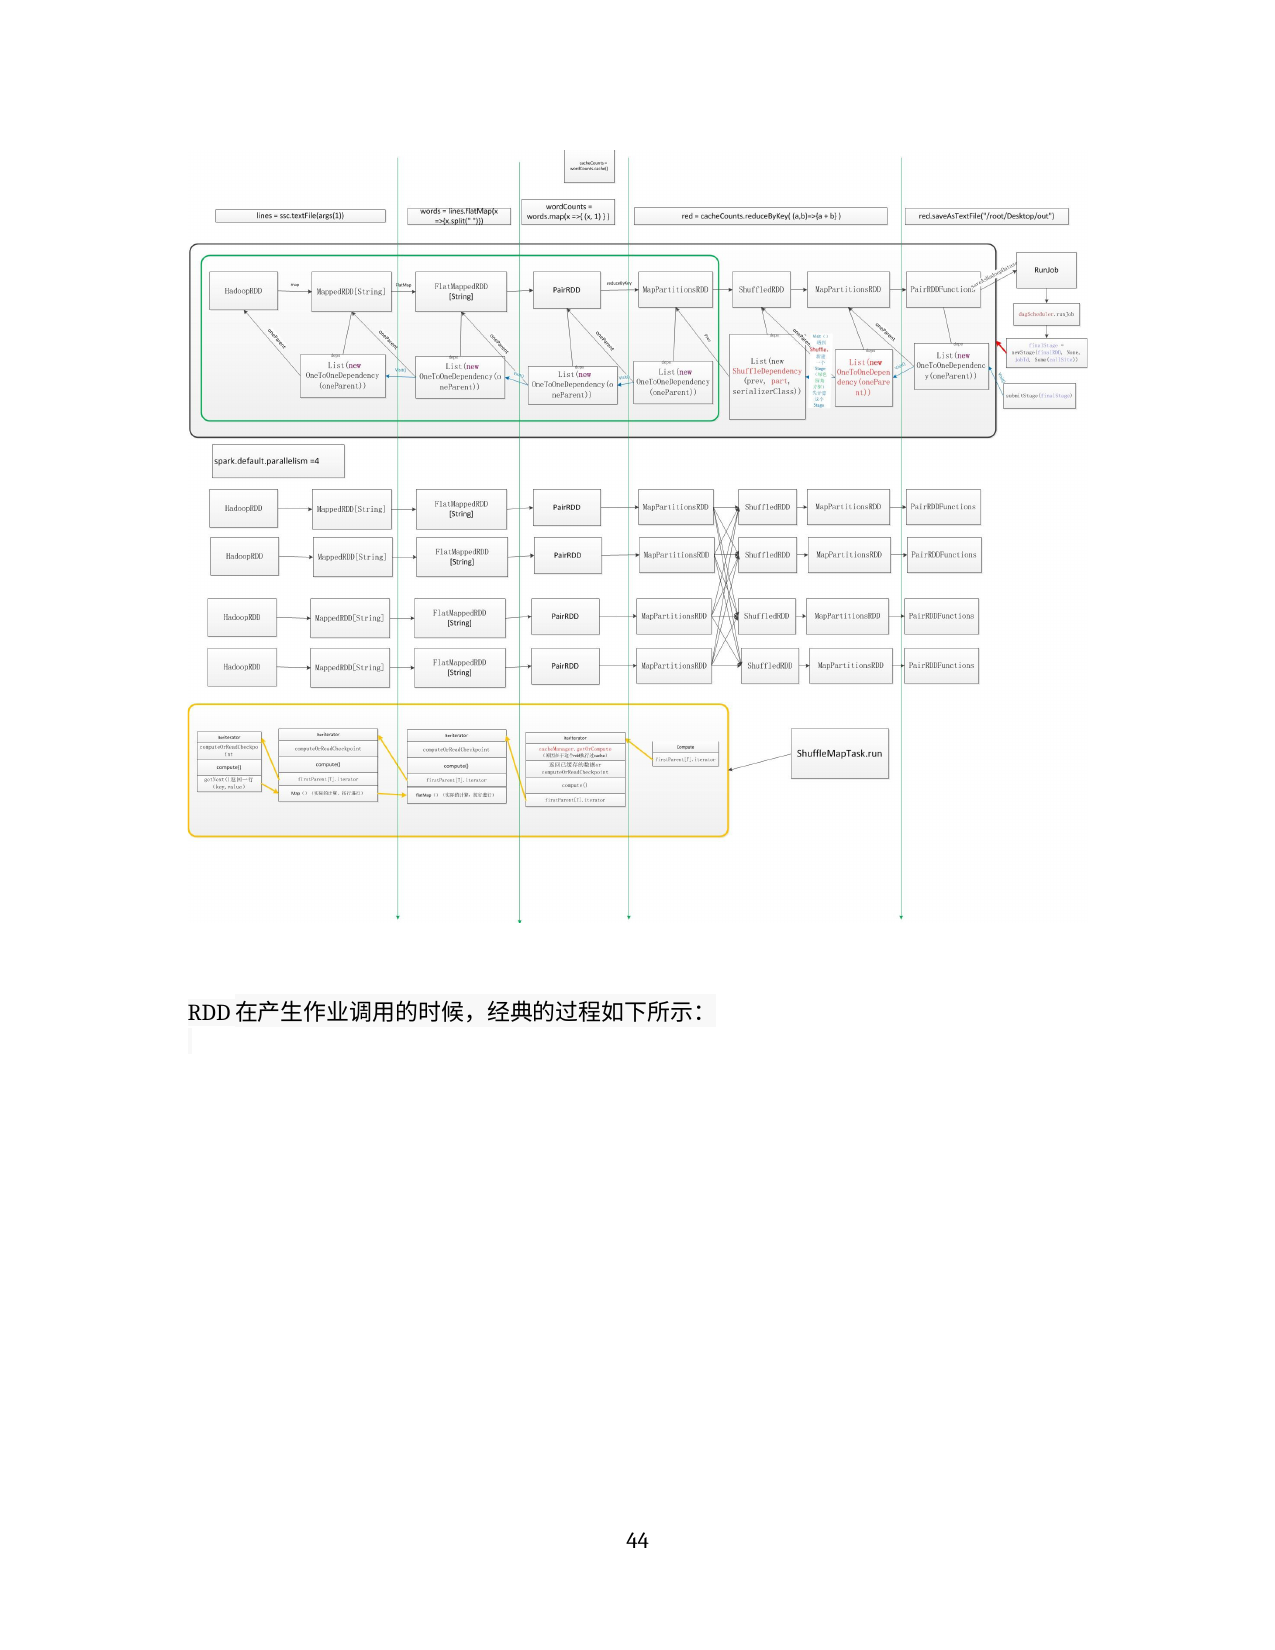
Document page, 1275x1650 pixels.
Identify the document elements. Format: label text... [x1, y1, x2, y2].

text RDD在产生作业调用的时候，经典的过程如下所示： [187, 993, 1087, 1054]
